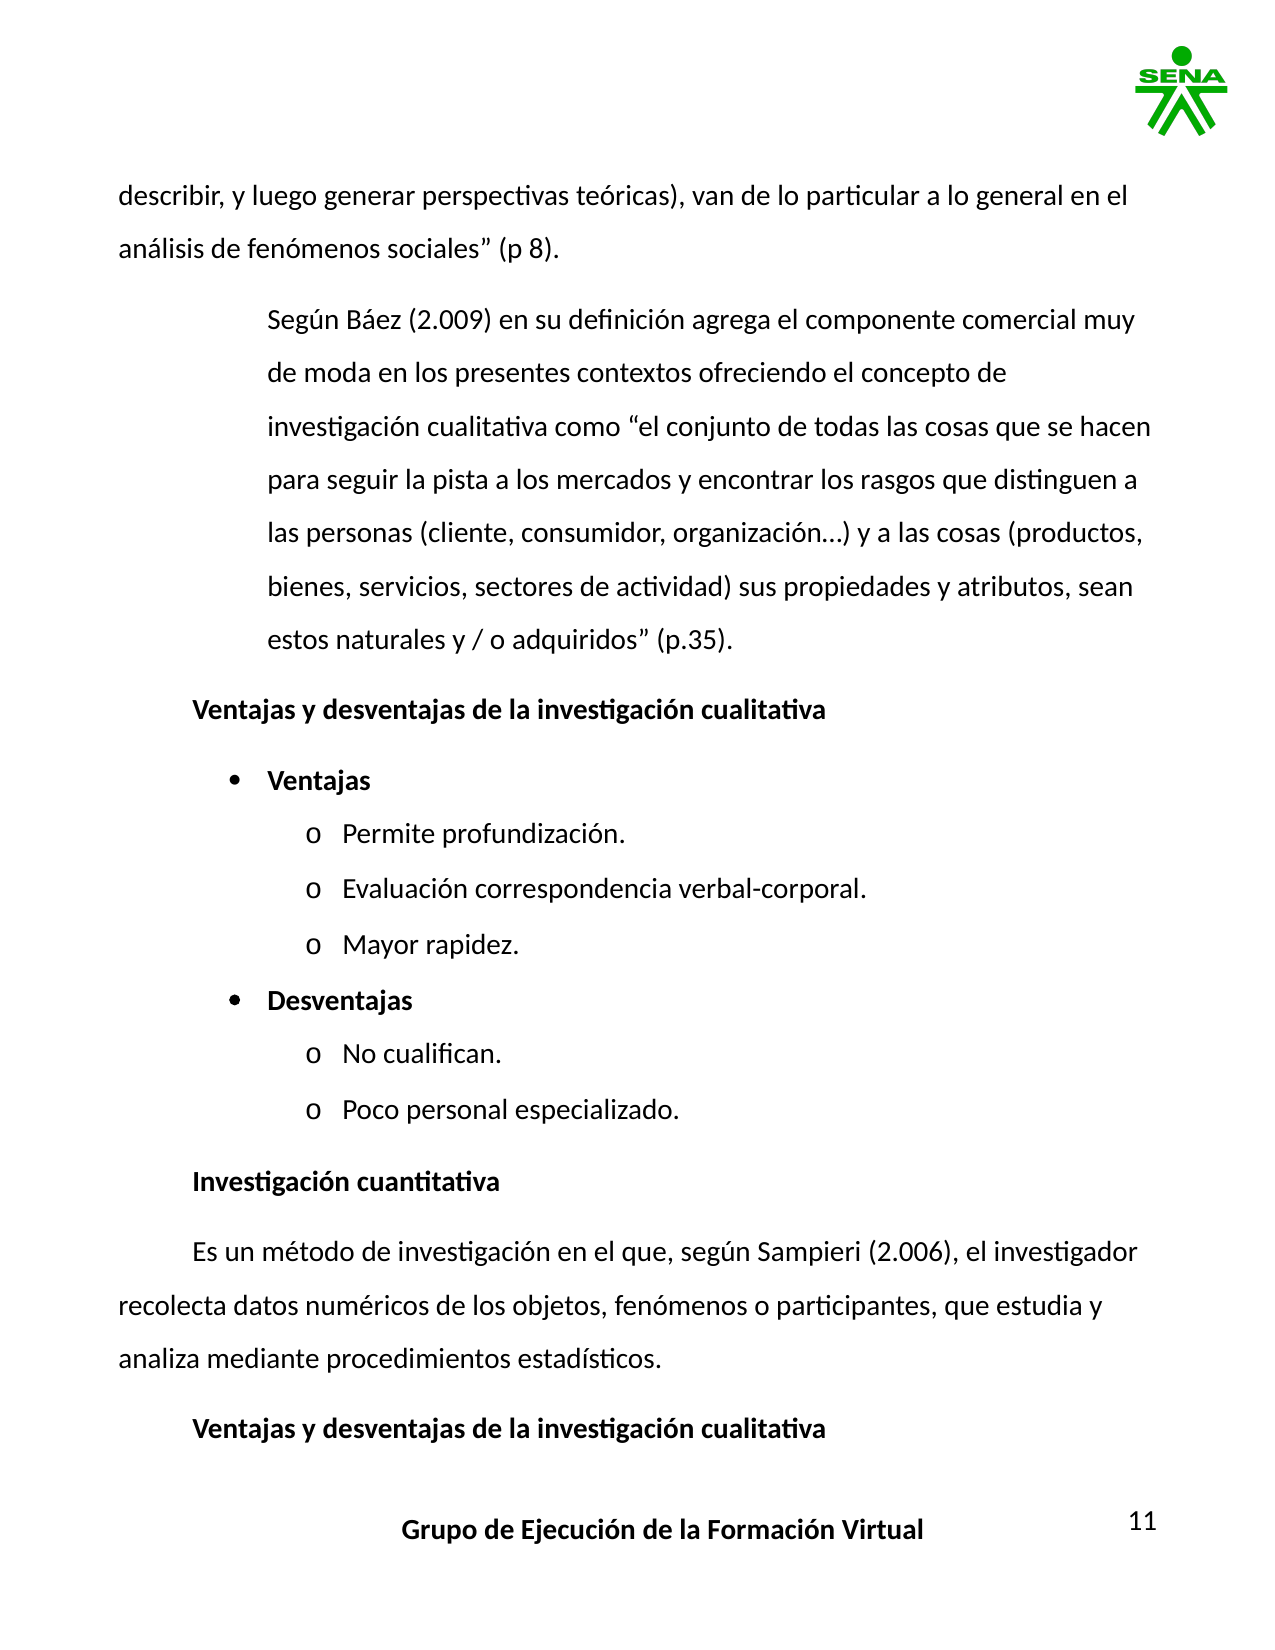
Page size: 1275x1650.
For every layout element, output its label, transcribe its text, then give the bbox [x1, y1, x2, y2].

list Evaluación correspondencia verbal-corporal. [304, 871, 1157, 908]
list No cualifican. [304, 1035, 1157, 1072]
list Según Báez (2.009) en su definición agrega el componente comercial muy de moda en los presentes contextos ofreciendo el concepto de investigación cualitativa como “el conjunto de todas las cosas que se hacen para seguir la pista a los mercados y encontrar los rasgos que distinguen a las personas (cliente, consumidor, organización…) y a las cosas (productos, bienes, servicios, sectores de actividad) sus propiedades y atributos, sean estos naturales y / o adquiridos” (p.35). [267, 301, 1157, 657]
text Investigación cuantitativa [118, 1163, 1157, 1199]
list Desventajas [229, 982, 1157, 1017]
list Ventajas [229, 762, 1157, 797]
list Poco personal especializado. [304, 1091, 1157, 1128]
text Ventajas y desventajas de la investigación cualitativa [118, 691, 1157, 727]
picture [1135, 46, 1228, 136]
text Es un método de investigación en el que, según Sampieri (2.006), el investigador recolecta datos numéricos de los objetos, fenómenos o participantes, que estudia y analiza mediante procedimientos estadísticos. [118, 1233, 1157, 1376]
text Ventajas y desventajas de la investigación cualitativa [118, 1410, 1157, 1446]
list Permite profundización. [304, 815, 1157, 852]
list Mayor rapidez. [304, 926, 1157, 963]
